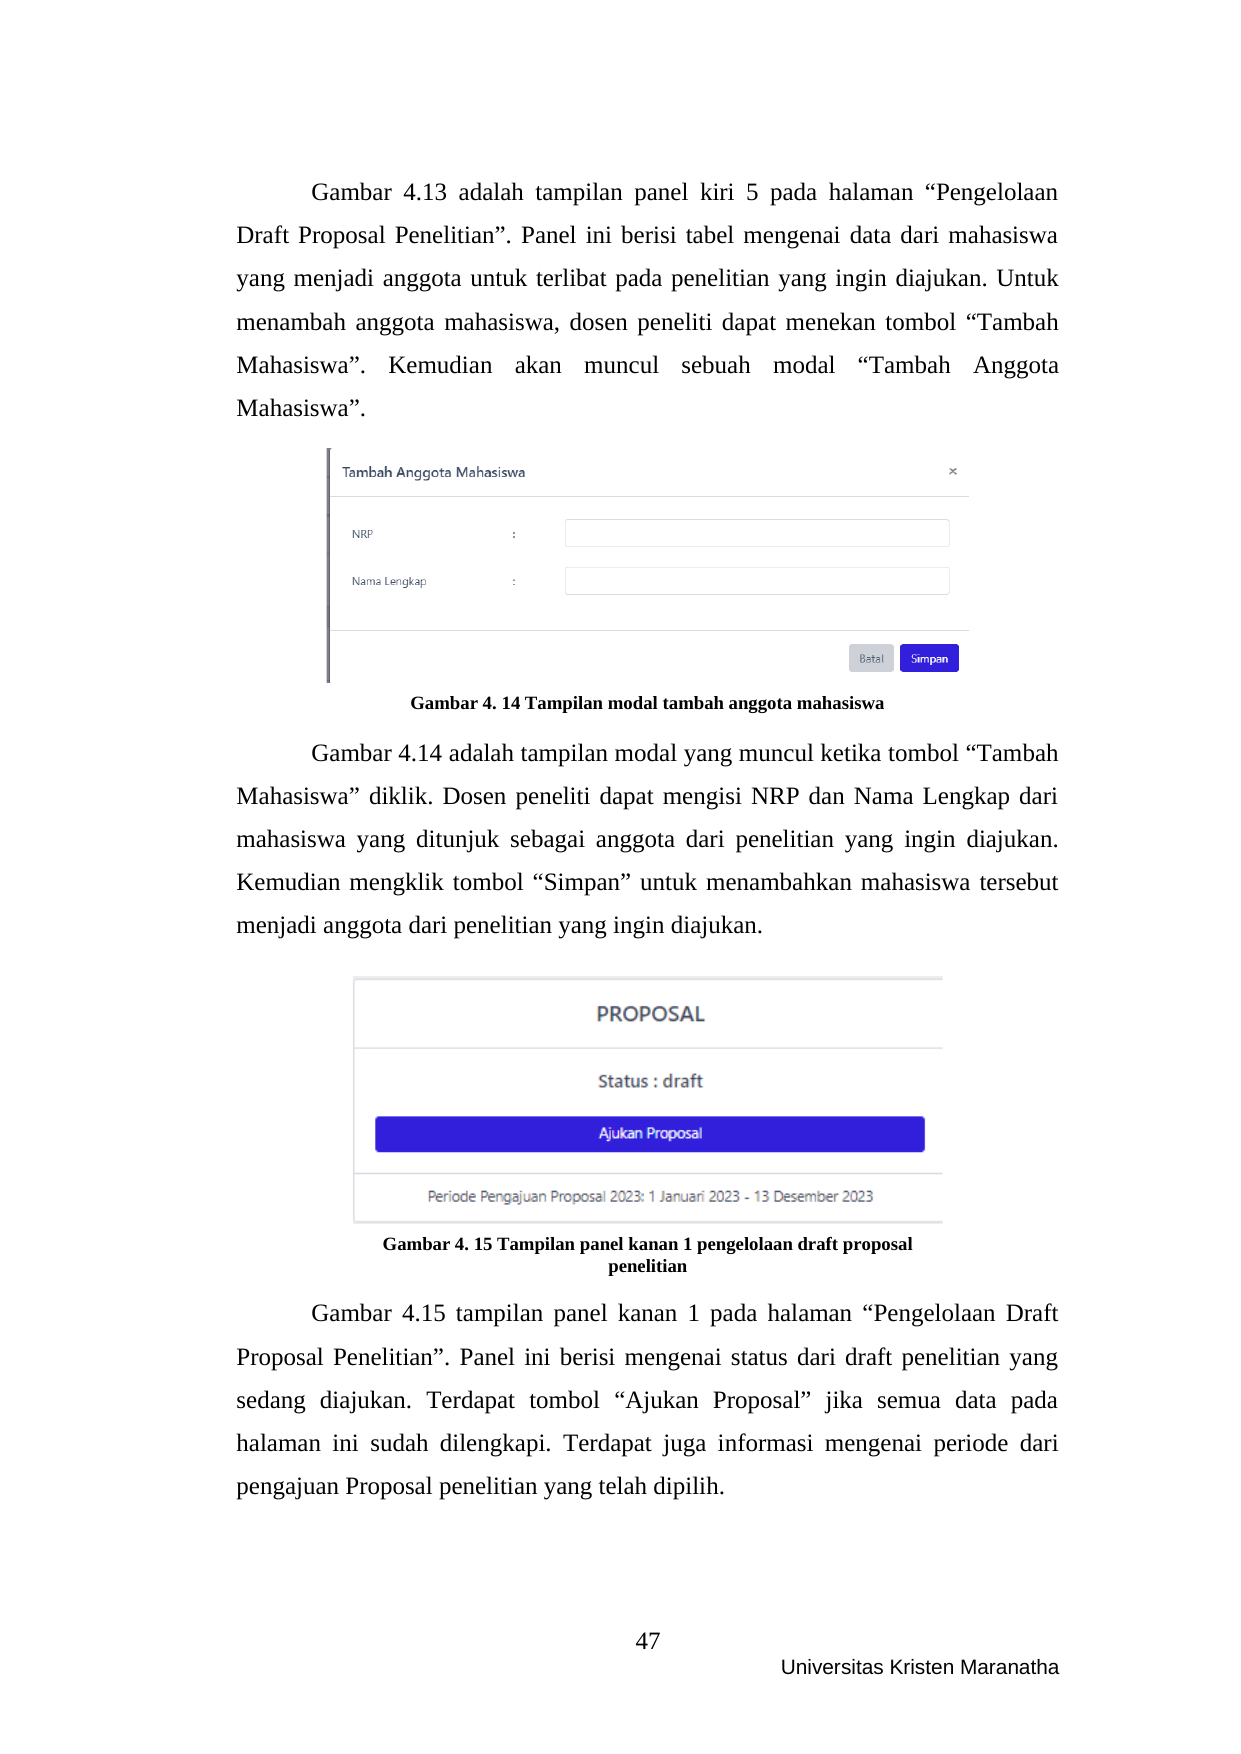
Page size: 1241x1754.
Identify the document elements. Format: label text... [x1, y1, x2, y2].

text Gambar 4.15 tampilan panel kanan 1 pada halaman “Pengelolaan Draft Proposal Penelitian”. Panel ini berisi mengenai status dari draft penelitian yang sedang diajukan. Terdapat tombol “Ajukan Proposal” jika semua data pada halaman ini sudah dilengkapi. Terdapat juga informasi mengenai periode dari pengajuan Proposal penelitian yang telah dipilih. [236, 1298, 1059, 1500]
text Gambar 4.13 adalah tampilan panel kiri 5 pada halaman “Pengelolaan Draft Proposal Penelitian”. Panel ini berisi tabel mengenai data dari mahasiswa yang menjadi anggota untuk terlibat pada penelitian yang ingin diajukan. Untuk menambah anggota mahasiswa, dosen peneliti dapat menekan tombol “Tambah Mahasiswa”. Kemudian akan muncul sebuah modal “Tambah Anggota Mahasiswa”. [236, 177, 1059, 422]
text Gambar 4.14 adalah tampilan modal yang muncul ketika tombol “Tambah Mahasiswa” diklik. Dosen peneliti dapat mengisi NRP dan Nama Lengkap dari mahasiswa yang ditunjuk sebagai anggota dari penelitian yang ingin diajukan. Kemudian mengklik tombol “Simpan” untuk menambahkan mahasiswa tersebut menjadi anggota dari penelitian yang ingin diajukan. [236, 738, 1059, 939]
picture [326, 448, 969, 683]
picture [352, 976, 943, 1224]
